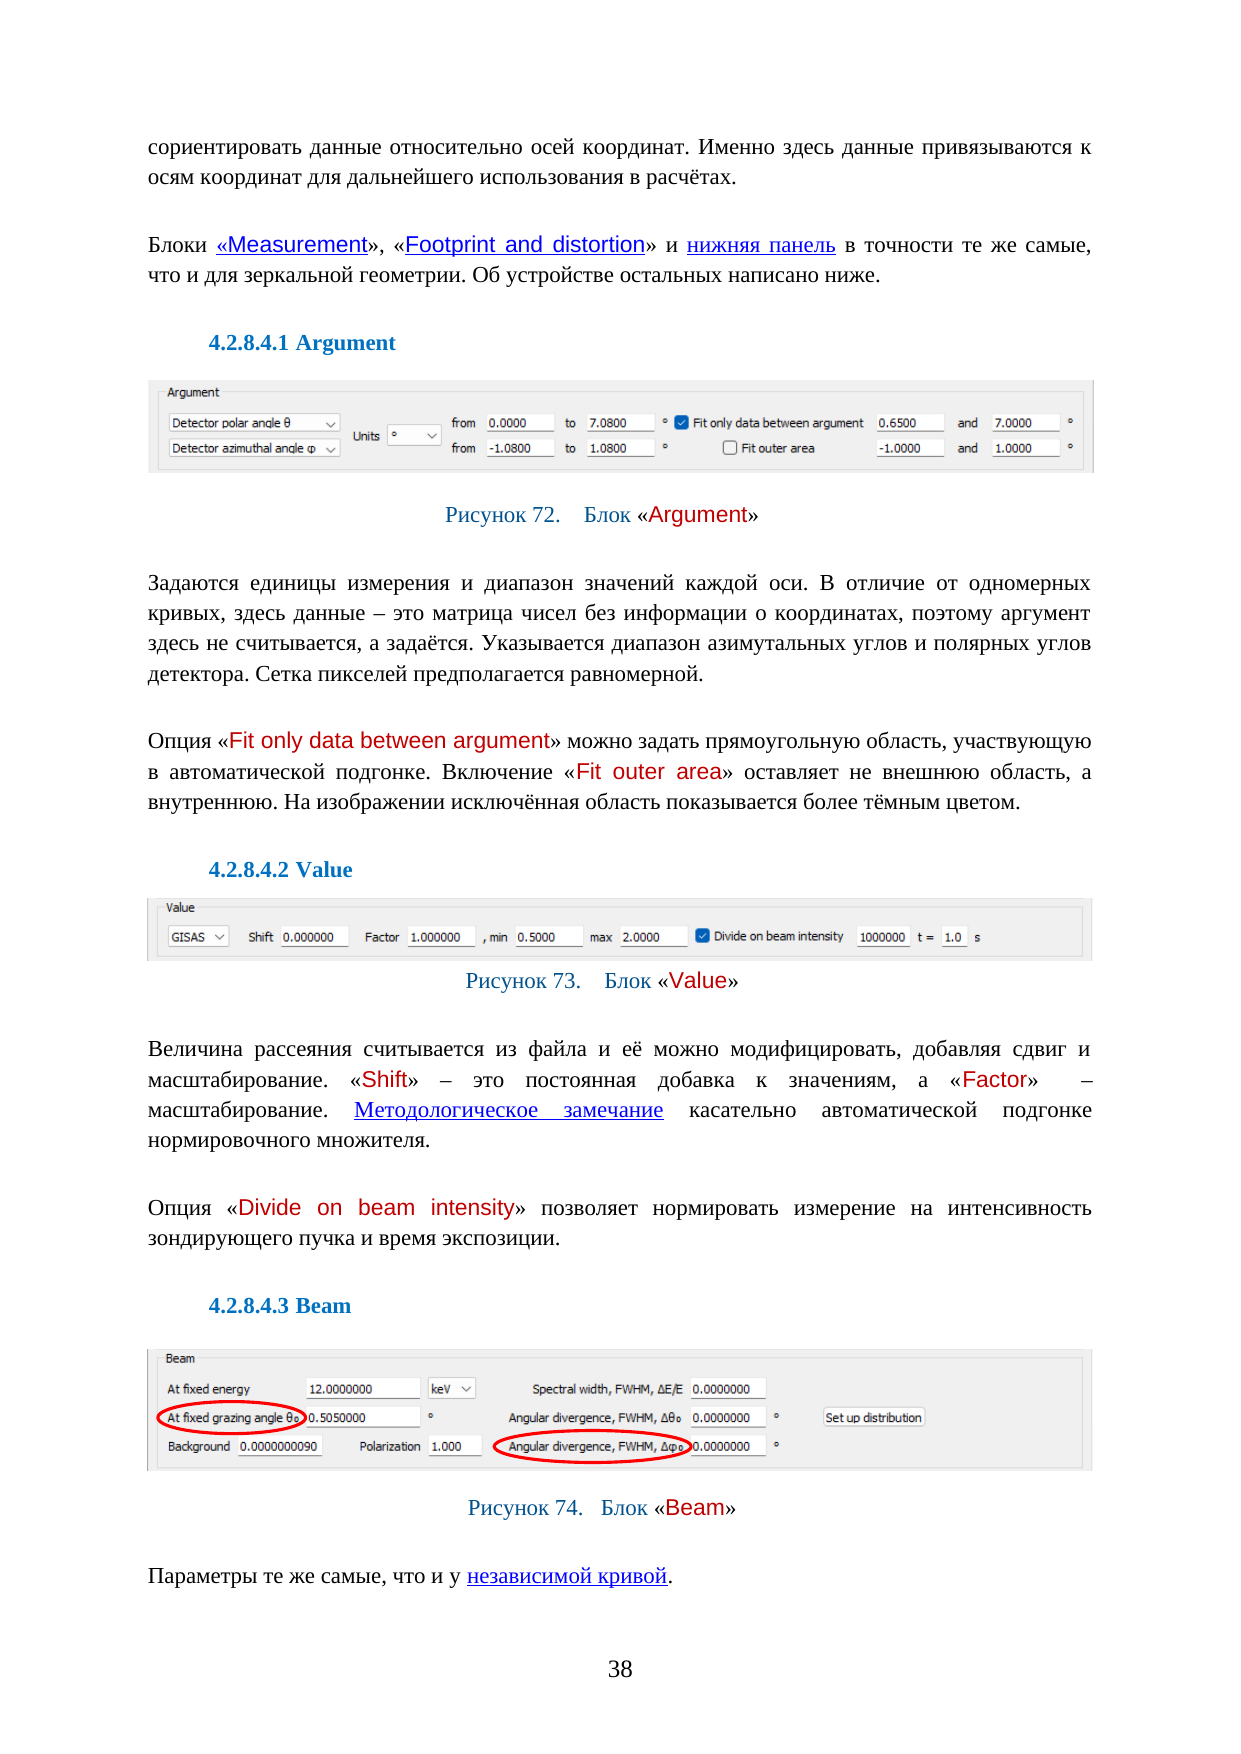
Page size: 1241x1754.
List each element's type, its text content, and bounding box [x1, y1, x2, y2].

subtitle Argument [209, 329, 1093, 355]
list Блок «Value» [178, 961, 1093, 994]
text Задаются единицы измерения и диапазон значений каждой оси. В отличие от одномерных кривых, здесь данные – это матрица чисел без информации о координатах, поэтому аргумент здесь не считывается, а задаётся. Указывается диапазон азимутальных углов и полярных углов детектора. Сетка пикселей предполагается равномерной. [148, 569, 1093, 686]
text Параметры те же самые, что и у независимой кривой. [148, 1562, 1093, 1588]
subtitle Value [209, 856, 1093, 882]
picture [148, 380, 1094, 473]
text Величина рассеяния считывается из файла и её можно модифицировать, добавляя сдвиг и масштабирование. «Shift» – это постоянная добавка к значениям, а «Factor» – масштабирование. Методологическое замечание касательно автоматической подгонке нормировочного множителя. [148, 1035, 1093, 1152]
subtitle Beam [209, 1292, 1093, 1318]
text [148, 133, 1093, 189]
list Блок «Argument» [178, 473, 1093, 527]
picture [147, 898, 1093, 961]
list Блок «Beam» [178, 1471, 1093, 1521]
text Опция «Divide on beam intensity» позволяет нормировать измерение на интенсивность зондирующего пучка и время экспозиции. [148, 1194, 1093, 1250]
text Опция «Fit only data between argument» можно задать прямоугольную область, участвующую в автоматической подгонке. Включение «Fit outer area» оставляет не внешнюю область, а внутреннюю. На изображении исключённая область показывается более тёмным цветом. [148, 727, 1093, 814]
picture [147, 1349, 1093, 1471]
text Блоки «Measurement», «Footprint and distortion» и нижняя панель в точности те же самые, что и для зеркальной геометрии. Об устройстве остальных написано ниже. [148, 231, 1093, 287]
